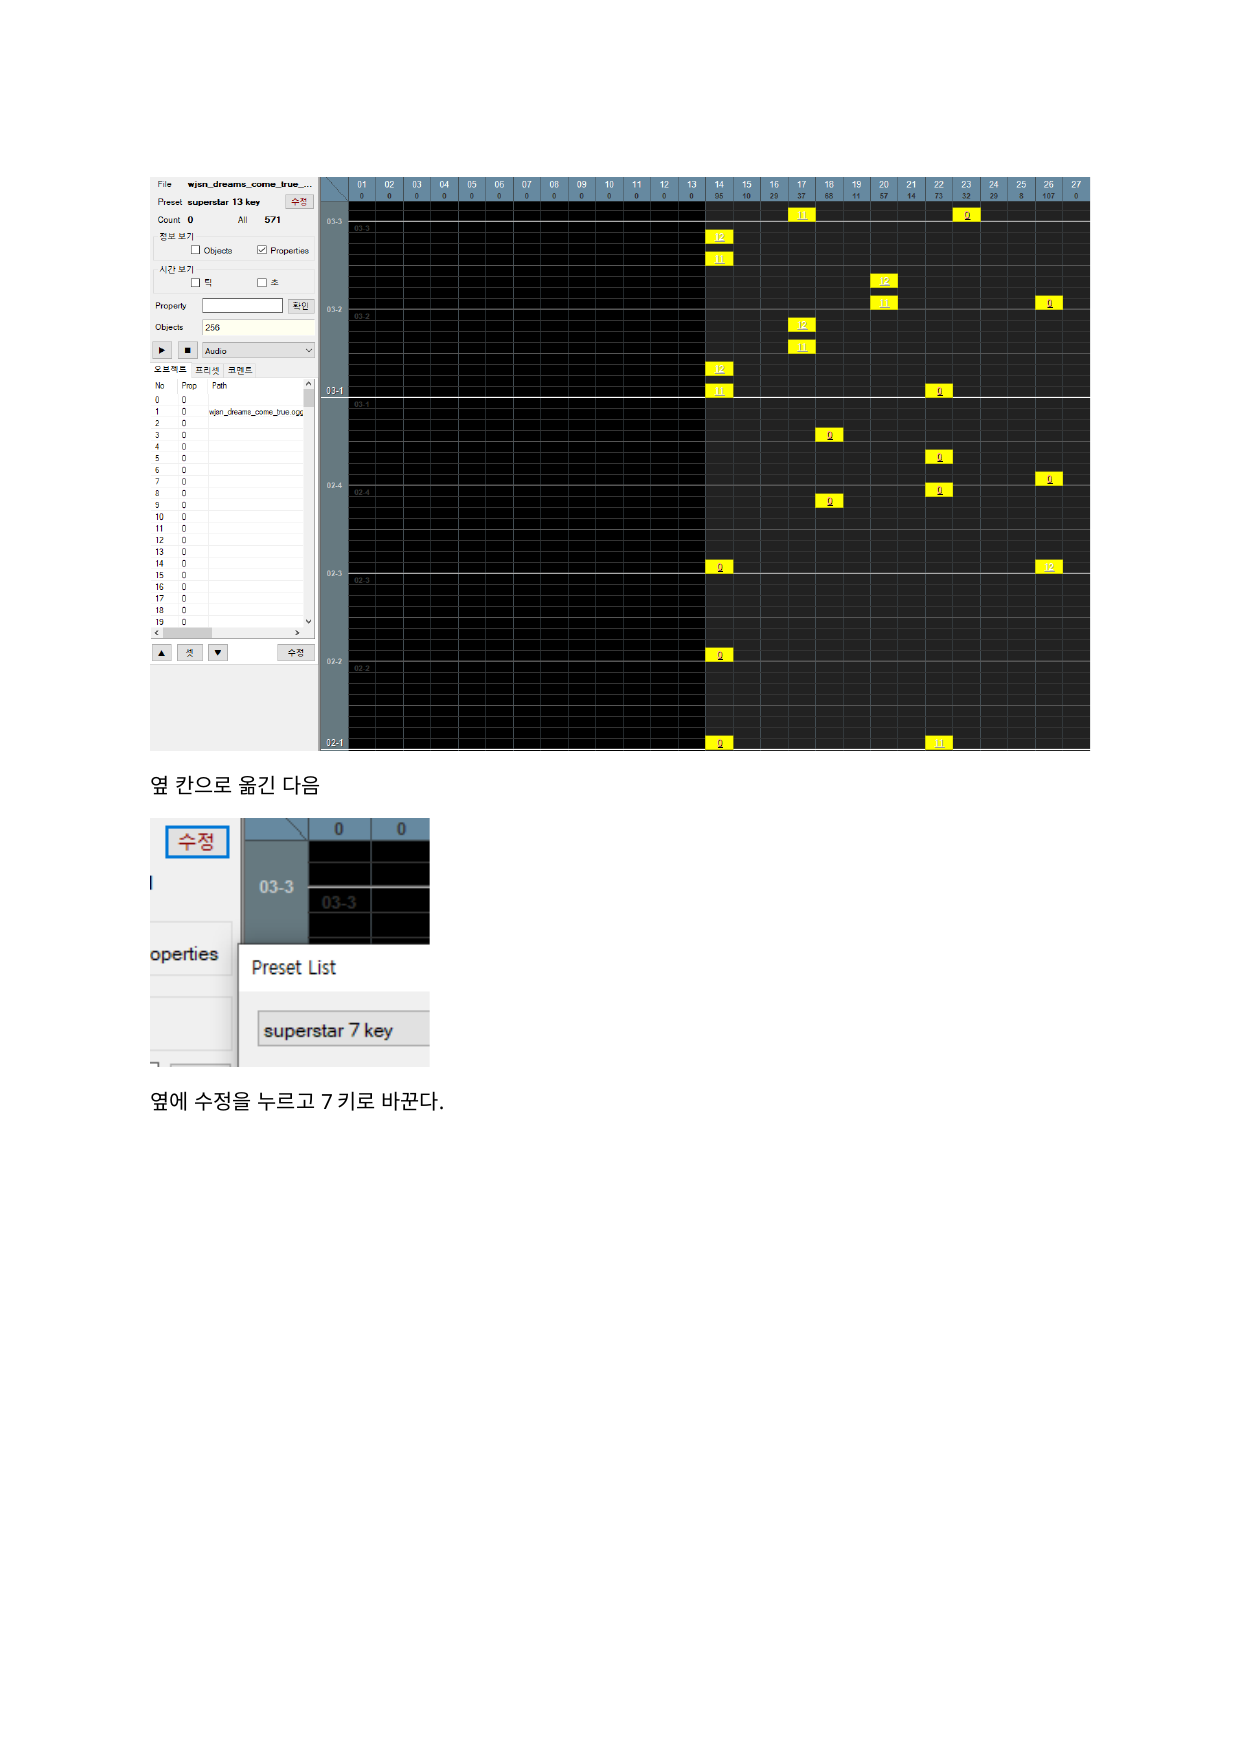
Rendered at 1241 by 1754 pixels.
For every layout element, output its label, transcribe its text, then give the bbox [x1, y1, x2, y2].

picture [150, 818, 430, 1067]
text 옆에 수정을 누르고 7키로 바꾼다. [150, 1086, 1090, 1116]
text 옆 칸으로 옮긴 다음 [150, 769, 1090, 799]
picture [150, 177, 1091, 751]
